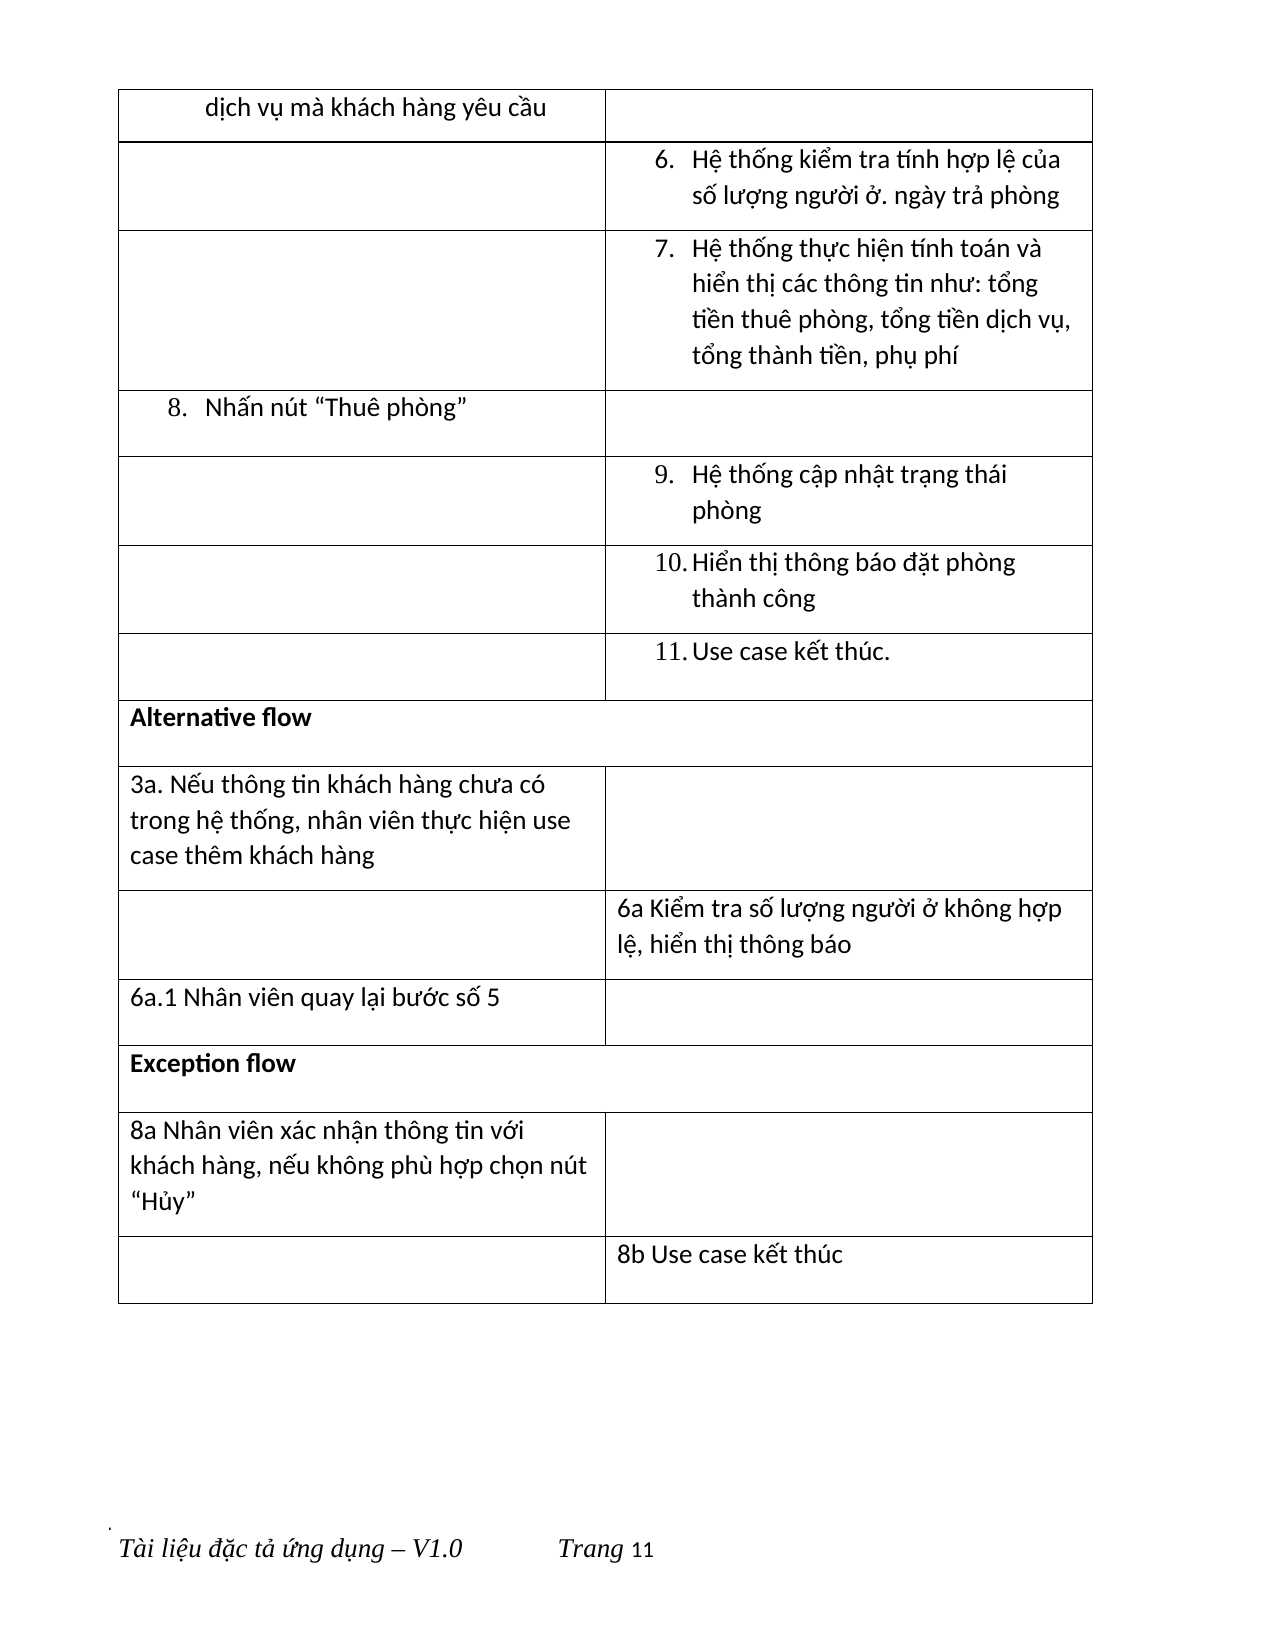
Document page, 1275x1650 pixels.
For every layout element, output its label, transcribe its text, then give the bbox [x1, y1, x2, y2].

table_cell [606, 1113, 1092, 1236]
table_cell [119, 90, 605, 141]
table_cell [606, 391, 1092, 456]
table_cell [119, 457, 605, 544]
table_cell [119, 231, 605, 389]
table_cell Hiển thị thông báo đặt phòng thành công [606, 546, 1092, 633]
table_cell Alternative flow [119, 701, 1092, 766]
table_cell [606, 767, 1092, 890]
table_cell [119, 1237, 605, 1302]
table_cell Hệ thống thực hiện tính toán và hiển thị các thông tin như: tổng tiền thuê phòng, tổng tiền dịch vụ, tổng thành tiền, phụ phí [606, 231, 1092, 389]
table_cell Nhấn nút “Thuê phòng” [119, 391, 605, 456]
table_cell Exception flow [119, 1046, 1092, 1112]
table_cell 8a Nhân viên xác nhận thông tin với khách hàng, nếu không phù hợp chọn nút “Hủy” [119, 1113, 605, 1236]
table_cell [119, 634, 605, 699]
table_cell [606, 90, 1092, 141]
table_cell 3a. Nếu thông tin khách hàng chưa có trong hệ thống, nhân viên thực hiện use case thêm khách hàng [119, 767, 605, 890]
table_cell [119, 891, 605, 979]
table_cell Hệ thống cập nhật trạng thái phòng [606, 457, 1092, 544]
table_cell [119, 546, 605, 633]
table_cell 8b Use case kết thúc [606, 1237, 1092, 1302]
table_cell 6a.1 Nhân viên quay lại bước số 5 [119, 980, 605, 1045]
table_cell [119, 143, 605, 230]
table_cell [606, 980, 1092, 1045]
table_cell 6a Kiểm tra số lượng người ở không hợp lệ, hiển thị thông báo [606, 891, 1092, 979]
table_cell Use case kết thúc. [606, 634, 1092, 699]
table_cell Hệ thống kiểm tra tính hợp lệ của số lượng người ở. ngày trả phòng [606, 143, 1092, 230]
